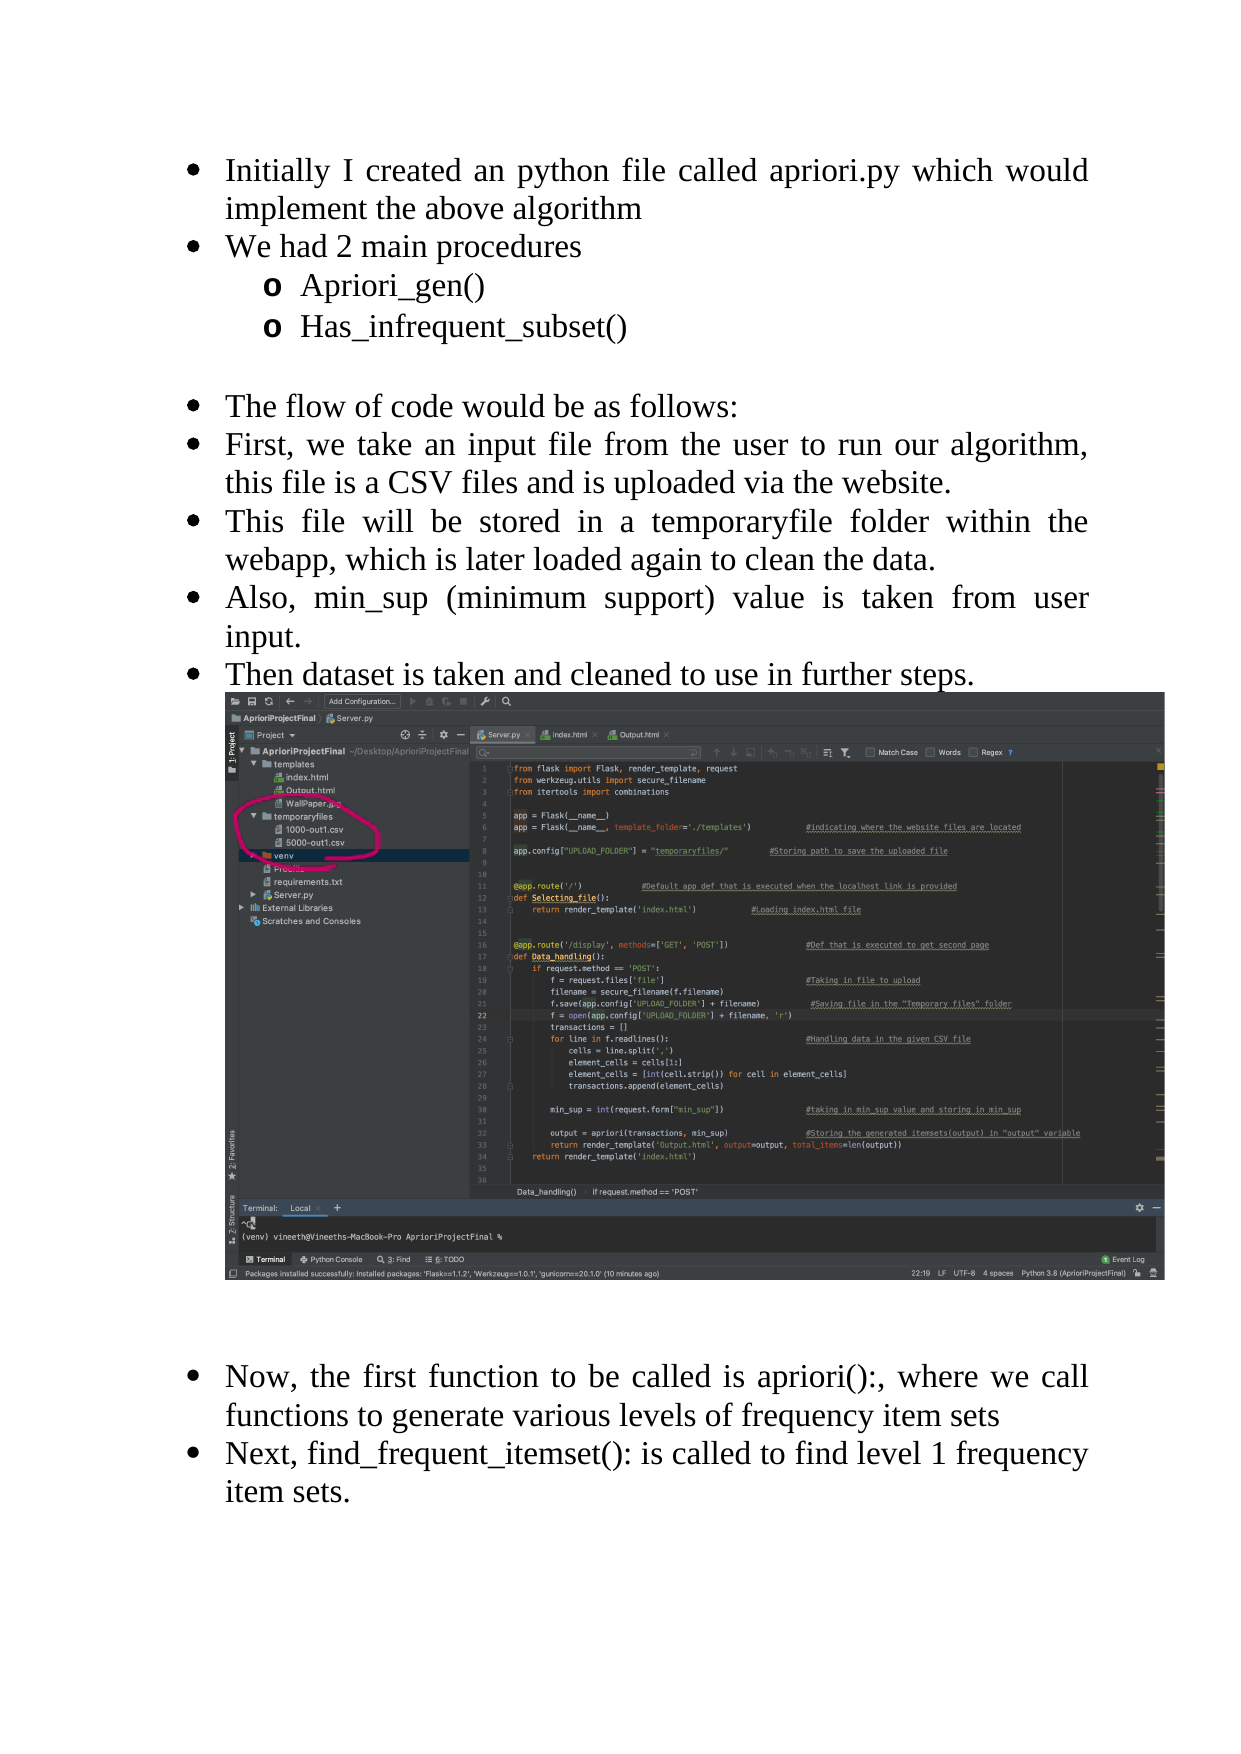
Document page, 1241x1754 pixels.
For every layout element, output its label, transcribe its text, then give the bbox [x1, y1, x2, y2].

list Then dataset is taken and cleaned to use in further steps. [187, 654, 1090, 692]
list This file will be stored in a temporaryfile folder within the webapp, which is later loaded again to clean the data. [187, 501, 1090, 577]
list Initially I created an python file called apriori.py which would implement the above algorithm [187, 150, 1090, 227]
list The flow of code would be as follows: [187, 386, 1090, 424]
list We had 2 main procedures [187, 227, 1090, 265]
list Now, the first function to be called is apriori():, where we call functions to generate various levels of frequency item sets [187, 1356, 1090, 1433]
list Next, find_frequent_itemset(): is called to find level 1 frequency item sets. [187, 1433, 1090, 1510]
picture [225, 692, 1165, 1280]
list First, we take an input file from the user to run our algorithm, this file is a CSV files and is uploaded via the website. [187, 424, 1090, 501]
list Has_infrequent_subset() [262, 306, 1090, 347]
list Also, min_sup (minimum support) value is taken from user input. [187, 577, 1090, 654]
list Apriori_gen() [262, 265, 1090, 306]
